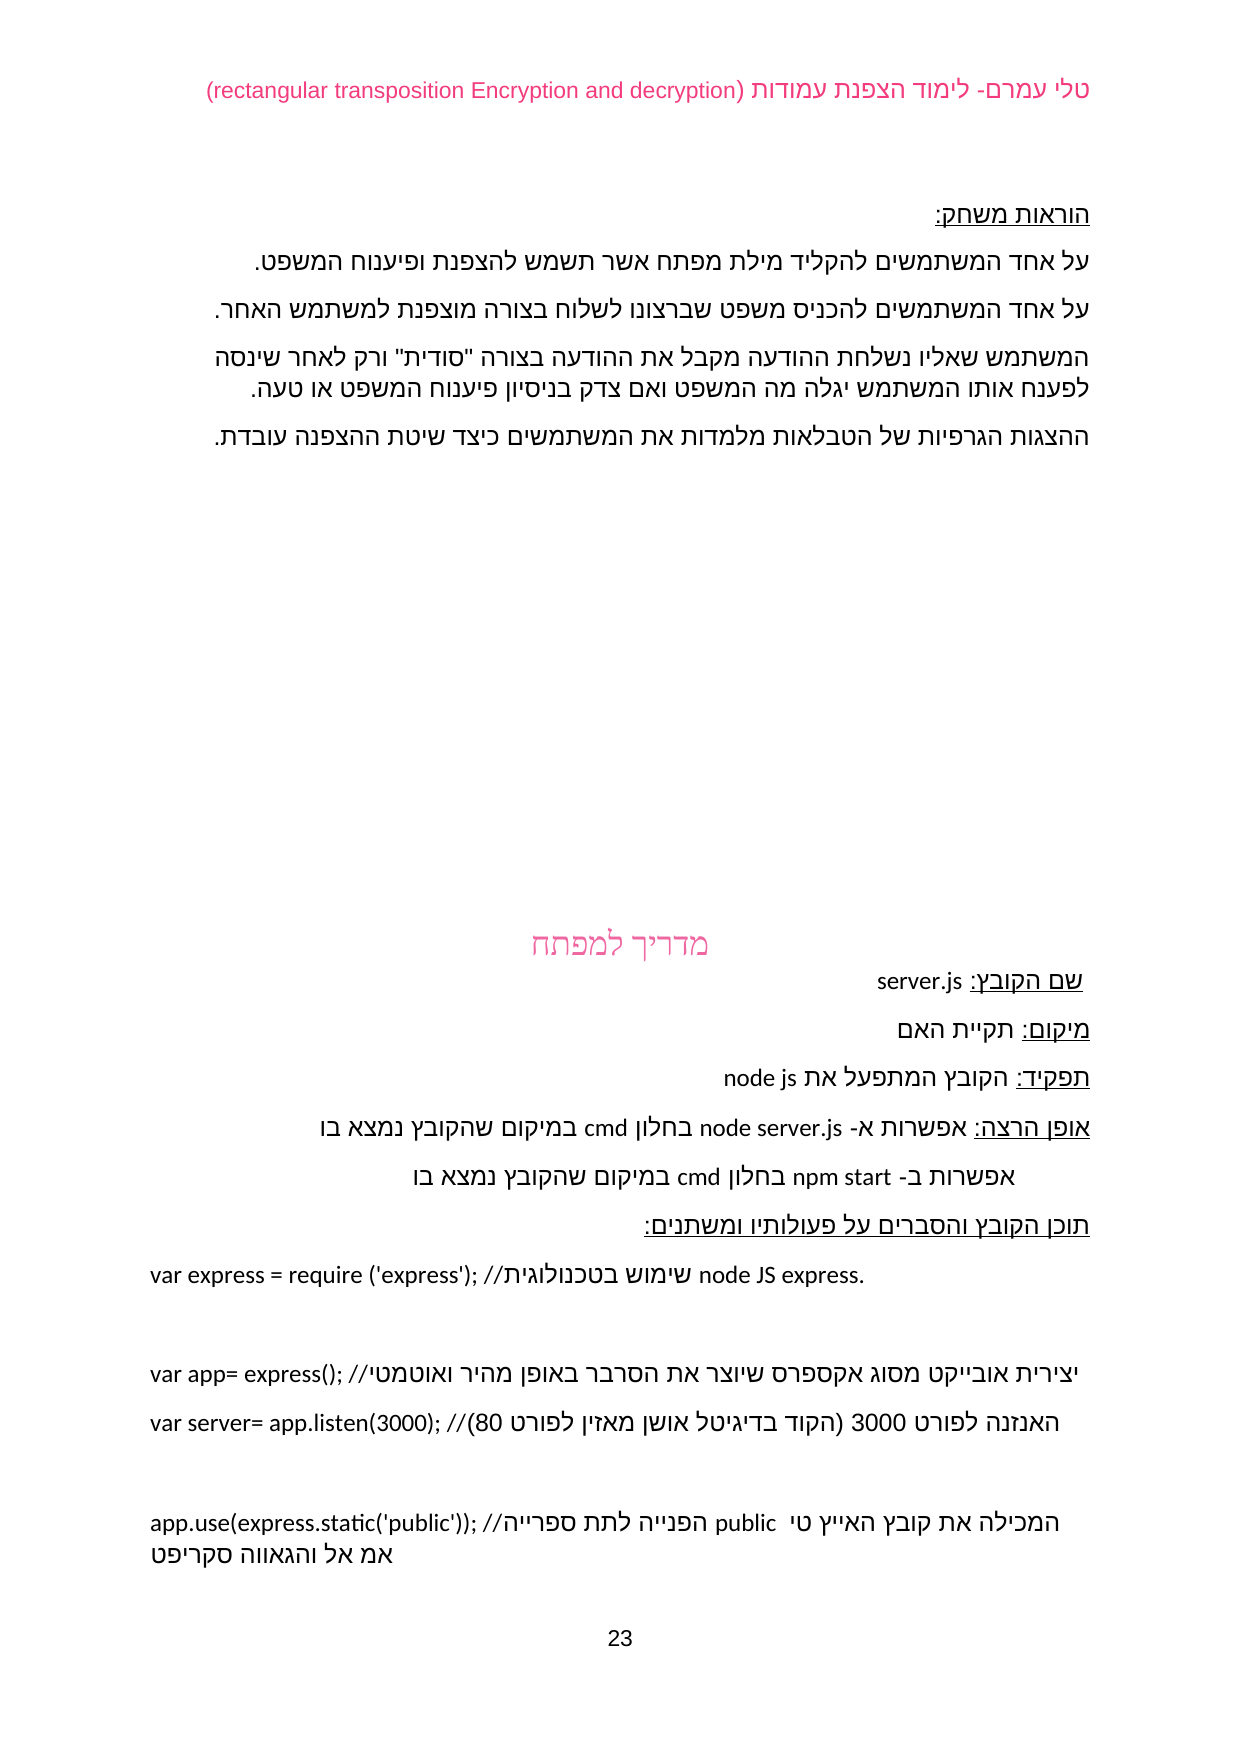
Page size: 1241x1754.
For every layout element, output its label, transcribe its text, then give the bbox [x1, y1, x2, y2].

text הוראות משחק: [150, 199, 1090, 228]
text תוכן הקובץ והסברים על פעולותיו ומשתנים: [150, 1211, 1090, 1240]
text על אחד המשתמשים להכניס משפט שברצונו לשלוח בצורה מוצפנת למשתמש האחר. [150, 295, 1090, 324]
text var server= app.listen(3000); //האנזנה לפורט 3000 (הקוד בדיגיטל אושן מאזין לפורט 80) [150, 1408, 1090, 1438]
text שם הקובץ: server.js [150, 965, 1090, 996]
text var app= express(); //יצירית אובייקט מסוג אקספרס שיוצר את הסרבר באופן מהיר ואוטמטי [150, 1358, 1090, 1388]
text על אחד המשתמשים להקליד מילת מפתח אשר תשמש להצפנת ופיענוח המשפט. [150, 247, 1090, 276]
text מיקום: תקיית האם [150, 1015, 1090, 1043]
text אפשרות ב- npm start בחלון cmd במיקום שהקובץ נמצא בו [150, 1162, 1090, 1192]
text var express = require ('express'); //שימוש בטכנולוגית node JS express. [150, 1259, 1090, 1289]
text app.use(express.static('public')); //הפנייה לתת ספרייה public המכילה את קובץ האייץ טי אמ אל והגאווה סקריפט [150, 1507, 1090, 1568]
subtitle מדריך למפתח [150, 924, 1090, 962]
text ההצגות הגרפיות של הטבלאות מלמדות את המשתמשים כיצד שיטת ההצפנה עובדת. [150, 421, 1090, 450]
text אופן הרצה: אפשרות א- node server.js בחלון cmd במיקום שהקובץ נמצא בו [150, 1112, 1090, 1142]
text המשתמש שאליו נשלחת ההודעה מקבל את ההודעה בצורה "סודית" ורק לאחר שינסה לפענח אותו המשתמש יגלה מה המשפט ואם צדק בניסיון פיענוח המשפט או טעה. [150, 343, 1090, 402]
text תפקיד: הקובץ המתפעל את node js [150, 1062, 1090, 1093]
